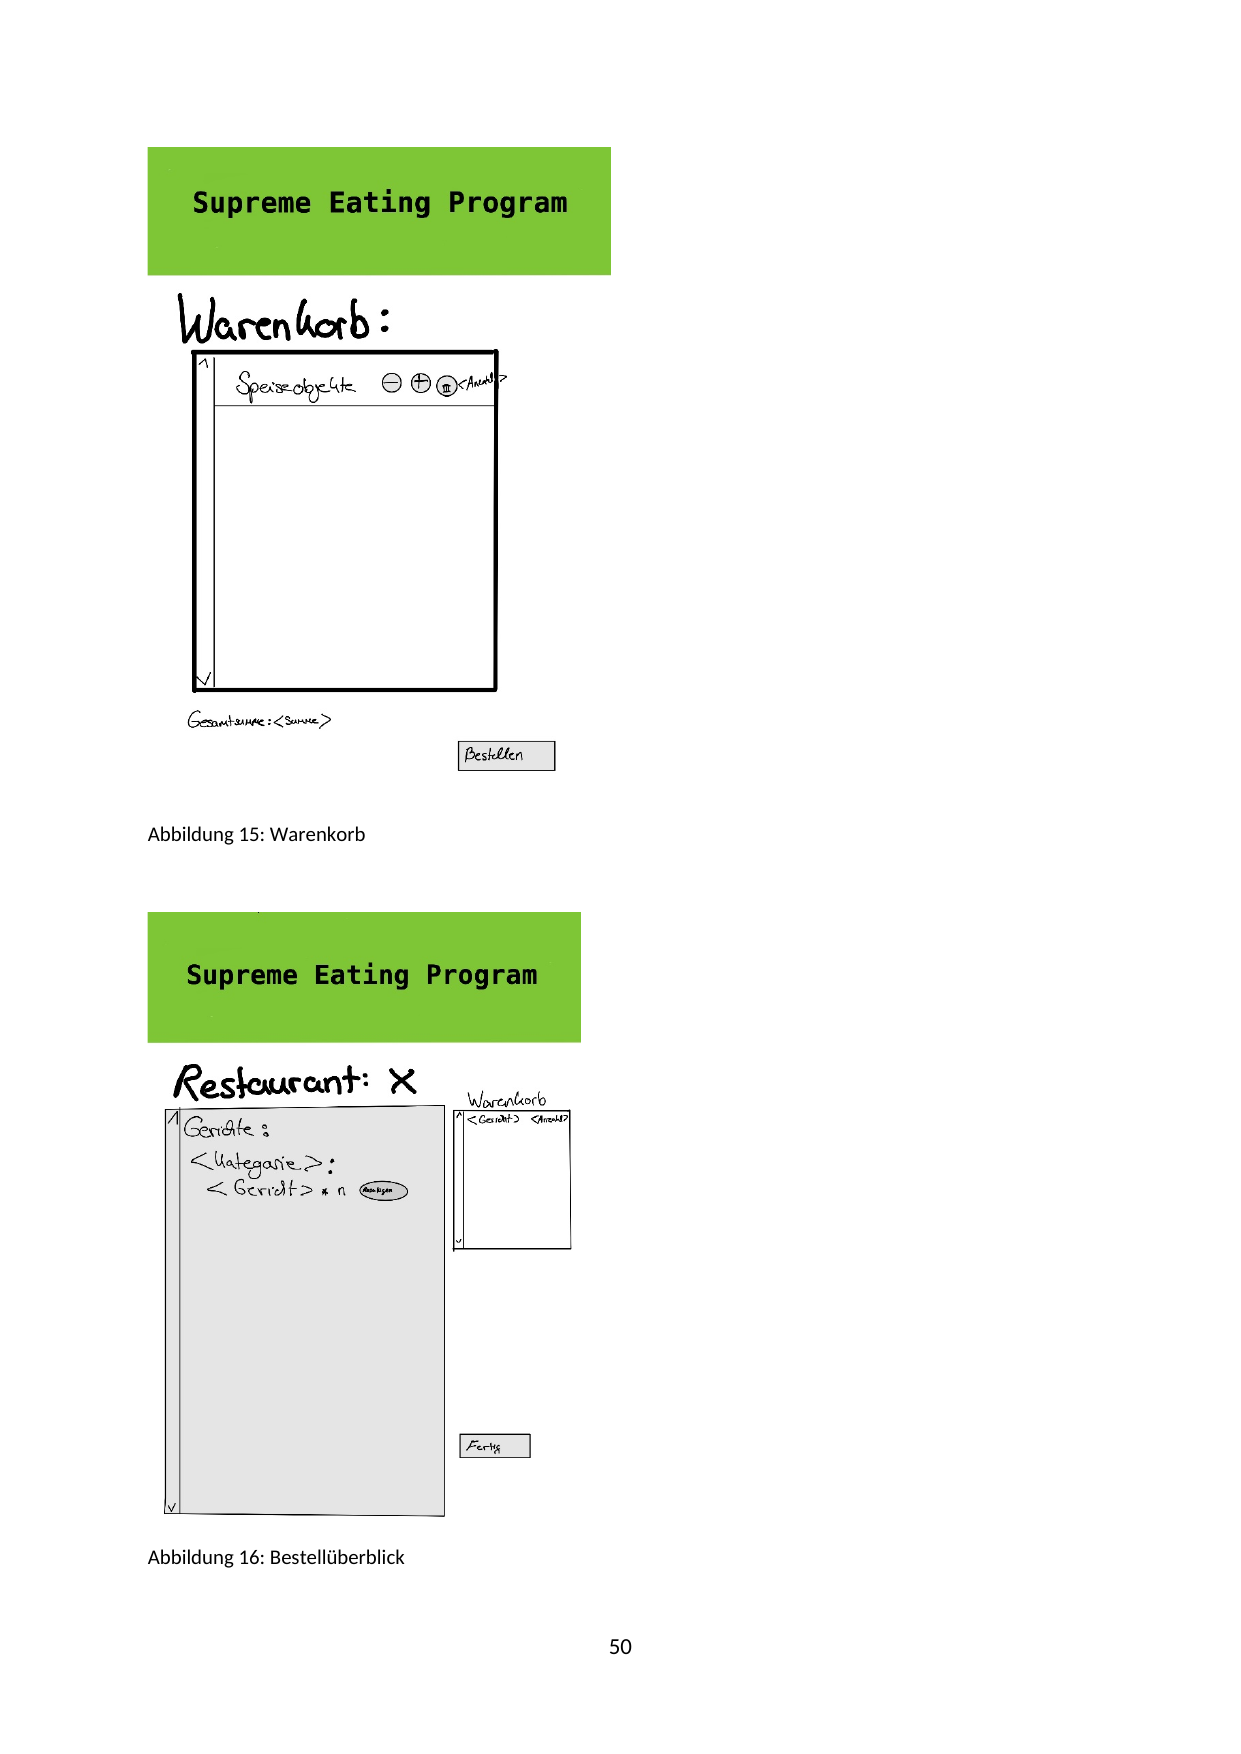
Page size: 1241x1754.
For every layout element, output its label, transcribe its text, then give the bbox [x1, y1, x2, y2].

text Abbildung 15: Warenkorb [148, 822, 1093, 847]
picture [147, 147, 611, 803]
picture [147, 912, 581, 1526]
text Abbildung 16: Bestellüberblick [148, 1544, 1093, 1570]
